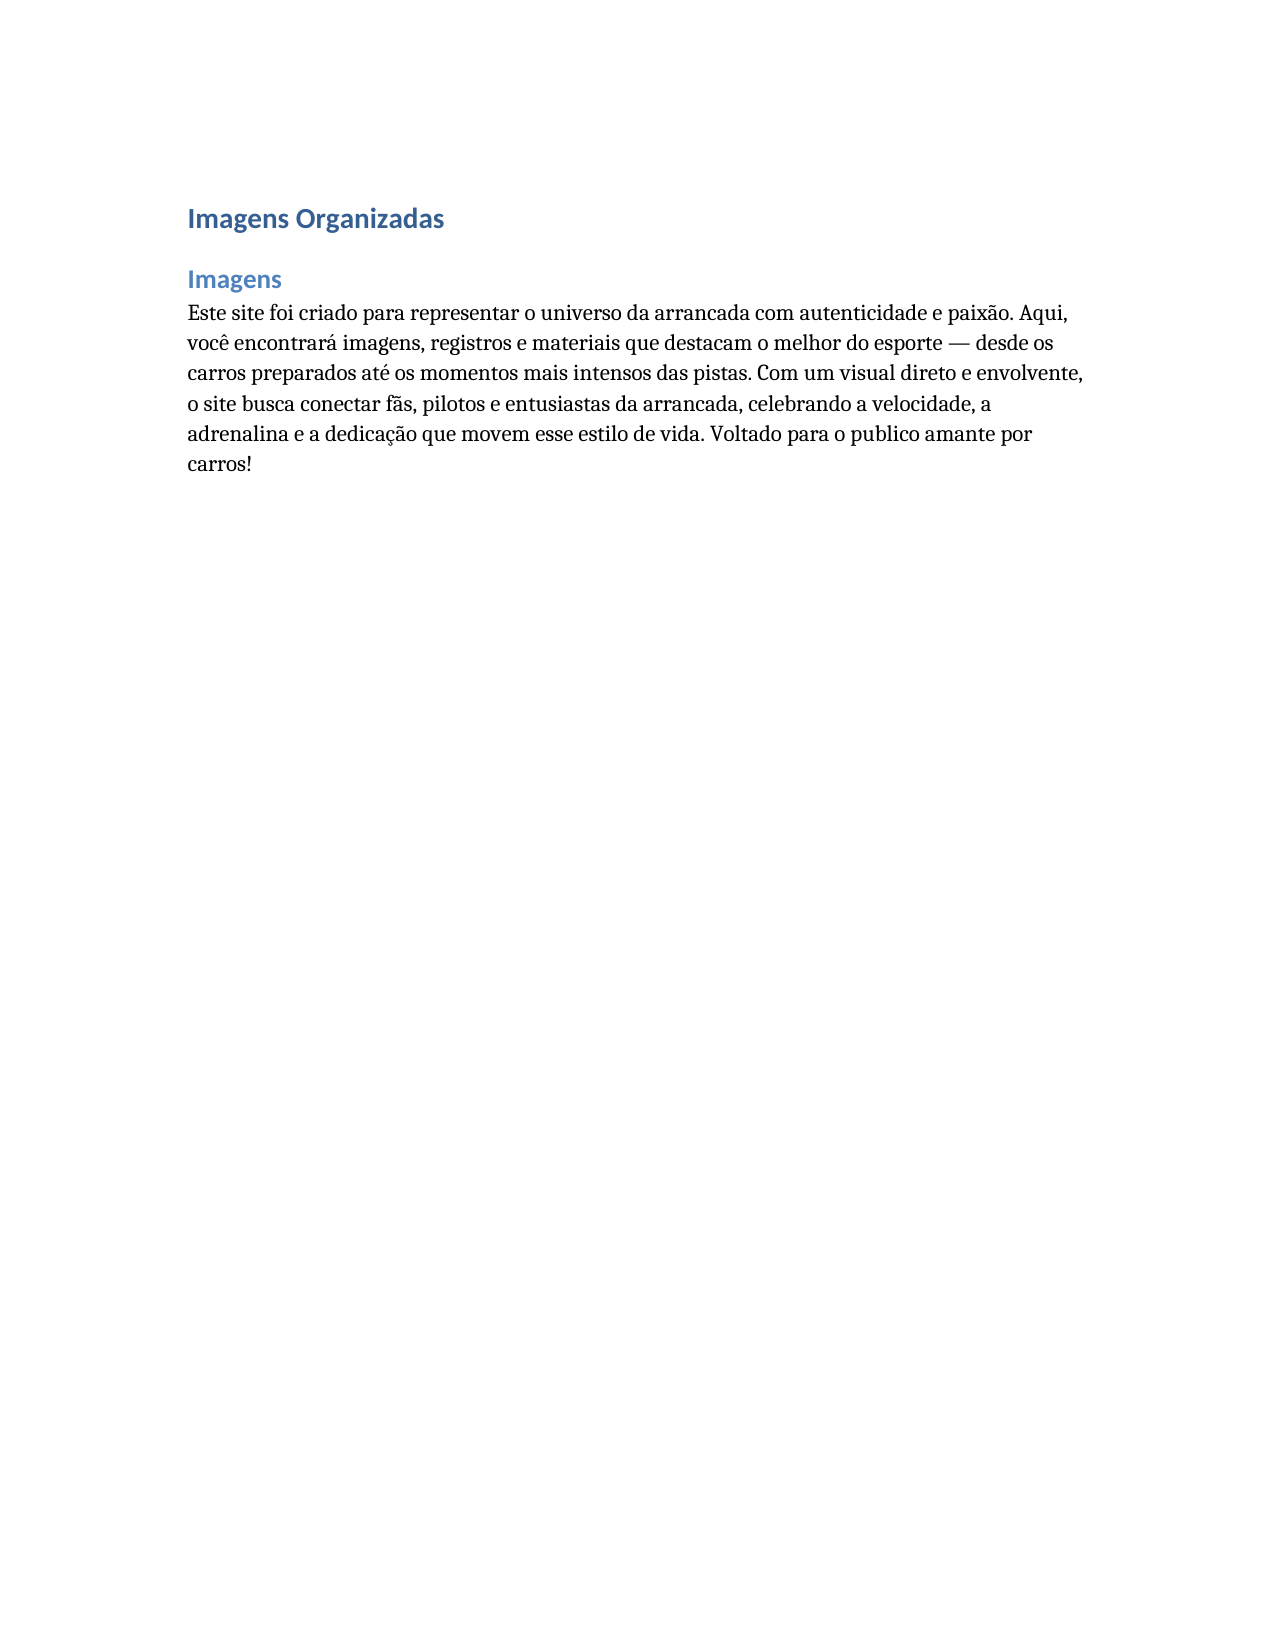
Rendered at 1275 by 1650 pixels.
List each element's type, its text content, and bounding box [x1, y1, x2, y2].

subtitle Imagens Organizadas [187, 200, 1087, 236]
text Este site foi criado para representar o universo da arrancada com autenticidade e paixão. Aqui, você encontrará imagens, registros e materiais que destacam o melhor do esporte — desde os carros preparados até os momentos mais intensos das pistas. Com um visual direto e envolvente, o site busca conectar fãs, pilotos e entusiastas da arrancada, celebrando a velocidade, a adrenalina e a dedicação que movem esse estilo de vida. Voltado para o publico amante por carros! [187, 300, 1087, 477]
subtitle Imagens [187, 262, 1087, 295]
